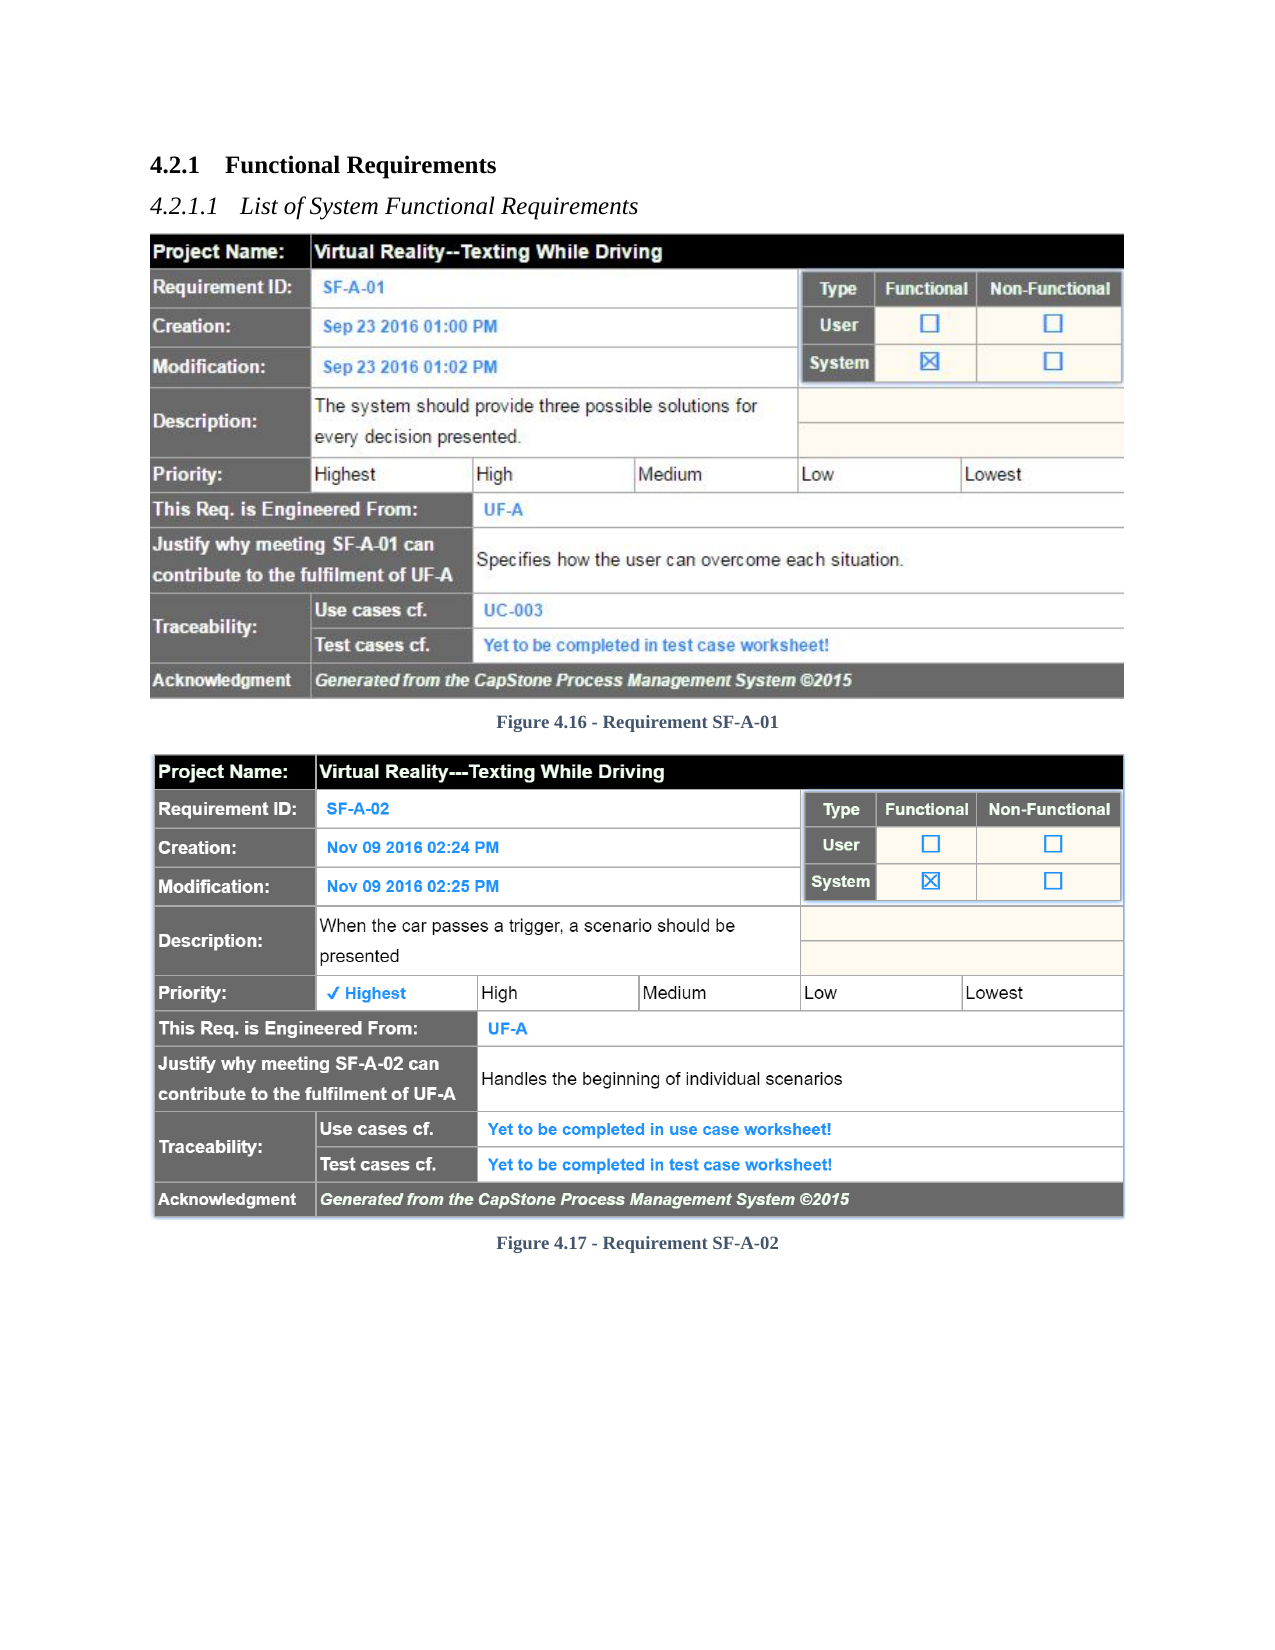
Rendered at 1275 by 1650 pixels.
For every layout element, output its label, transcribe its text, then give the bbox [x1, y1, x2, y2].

subtitle List of System Functional Requirements [150, 191, 1125, 220]
text Figure 4.16 - Requirement SF-A-01 [150, 711, 1125, 732]
subtitle Functional Requirements [150, 150, 1125, 179]
picture [150, 232, 1124, 699]
picture [150, 753, 1125, 1220]
text Figure 4.17 - Requirement SF-A-02 [150, 1232, 1125, 1253]
